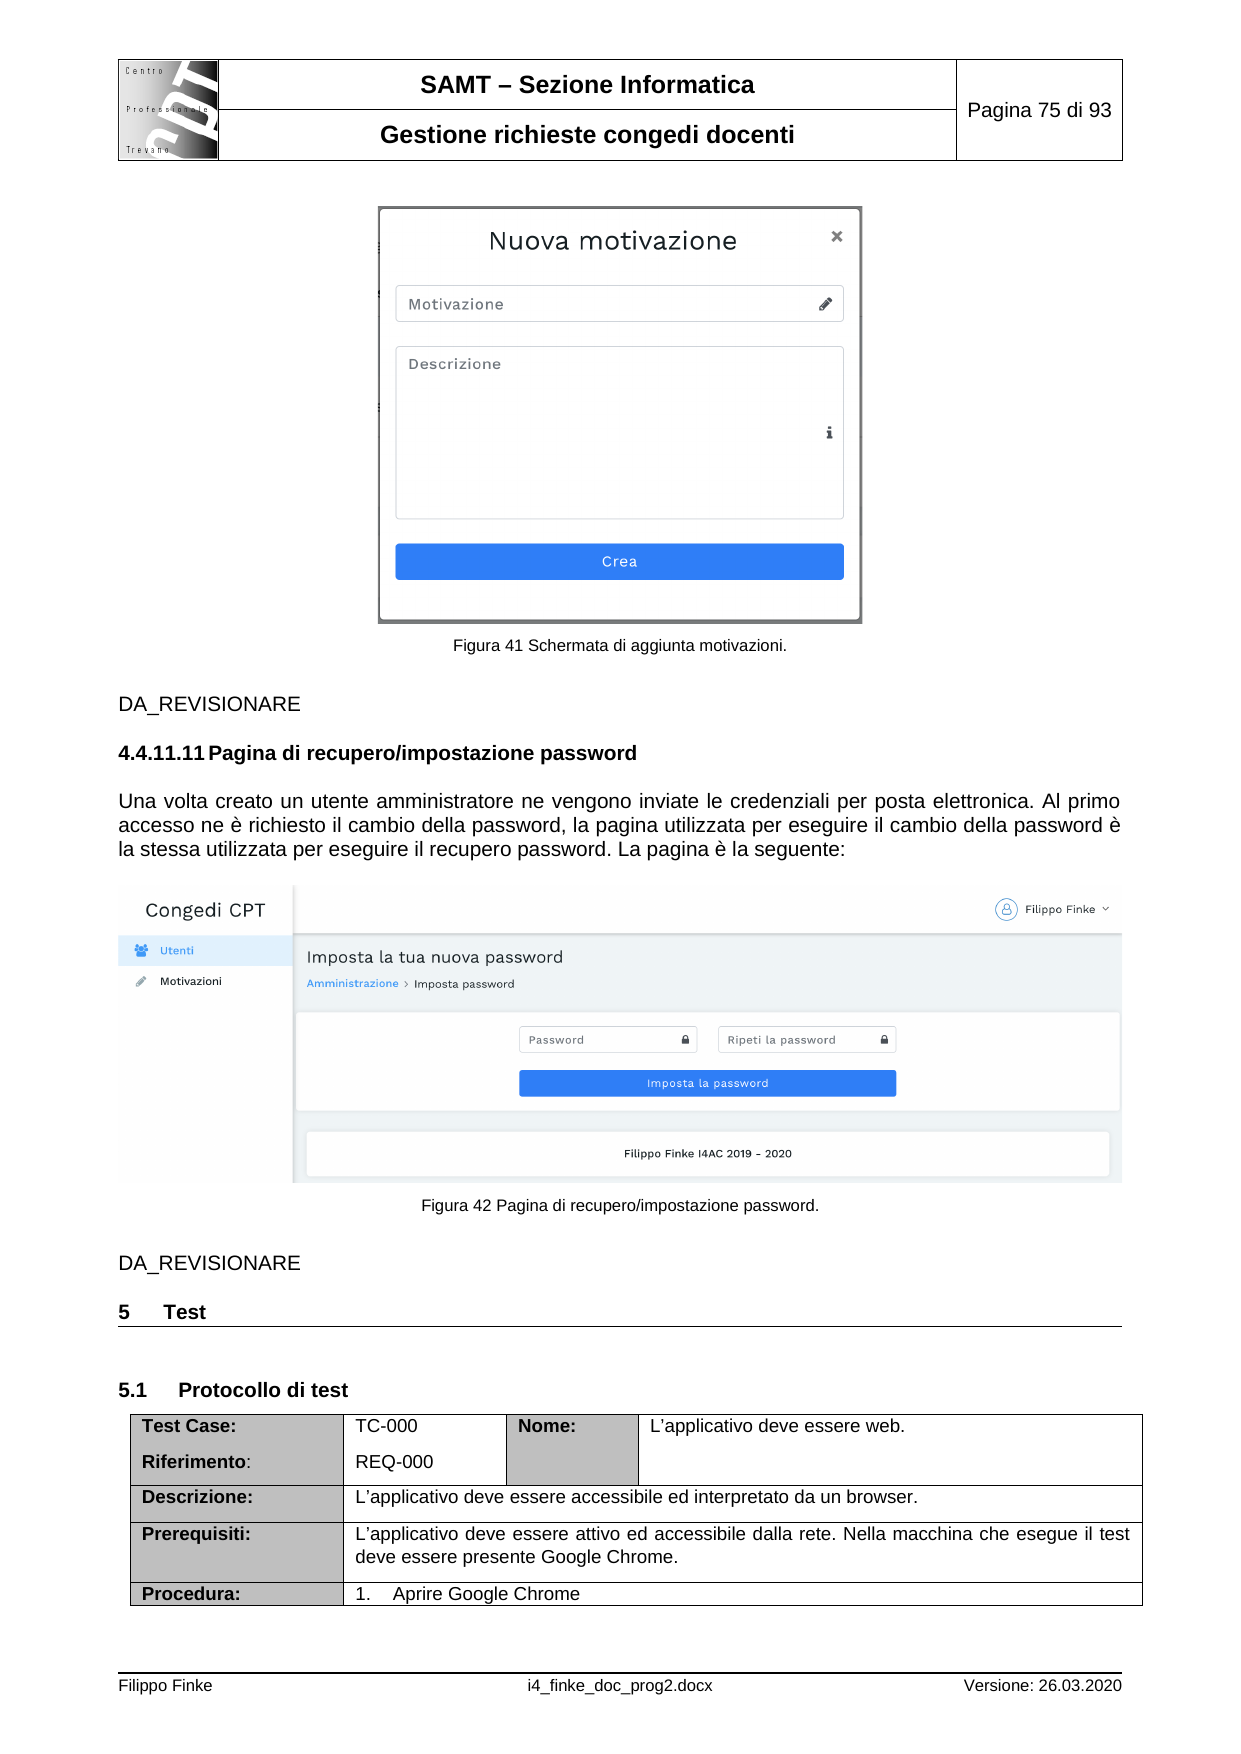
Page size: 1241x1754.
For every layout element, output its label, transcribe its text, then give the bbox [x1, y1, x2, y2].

text Figura 41 Schermata di aggiunta motivazioni. [118, 636, 1122, 655]
table_cell L’applicativo deve essere attivo ed accessibile dalla rete. Nella macchina che esegue il test deve essere presente Google Chrome. [344, 1523, 1142, 1582]
subtitle Protocollo di test [118, 1377, 1122, 1401]
subtitle Pagina di recupero/impostazione password [118, 740, 1122, 764]
table_cell Descrizione: [131, 1486, 343, 1522]
text DA_REVISIONARE [118, 691, 1122, 715]
table_cell L’applicativo deve essere accessibile ed interpretato da un browser. [344, 1486, 1142, 1522]
picture [377, 206, 863, 624]
table_cell Aprire Google Chrome Accedere all’applicativo con l’ip o il dominio della macchina. [344, 1583, 1142, 1605]
table_header TC-000 REQ-000 [344, 1415, 506, 1485]
table_header Nome: [507, 1415, 638, 1485]
table_header L’applicativo deve essere web. [639, 1415, 1142, 1485]
table_cell Procedura: [131, 1583, 343, 1605]
picture [118, 60, 218, 159]
picture [118, 885, 1123, 1183]
text DA_REVISIONARE [118, 1251, 1122, 1275]
subtitle Test [118, 1300, 1122, 1326]
table_header Test Case: Riferimento: [131, 1415, 343, 1485]
table_cell Prerequisiti: [131, 1523, 343, 1582]
text Figura 42 Pagina di recupero/impostazione password. [118, 1195, 1122, 1214]
text Una volta creato un utente amministratore ne vengono inviate le credenziali per posta elettronica. Al primo accesso ne è richiesto il cambio della password, la pagina utilizzata per eseguire il cambio della password è la stessa utilizzata per eseguire il recupero password. La pagina è la seguente: [118, 789, 1122, 861]
